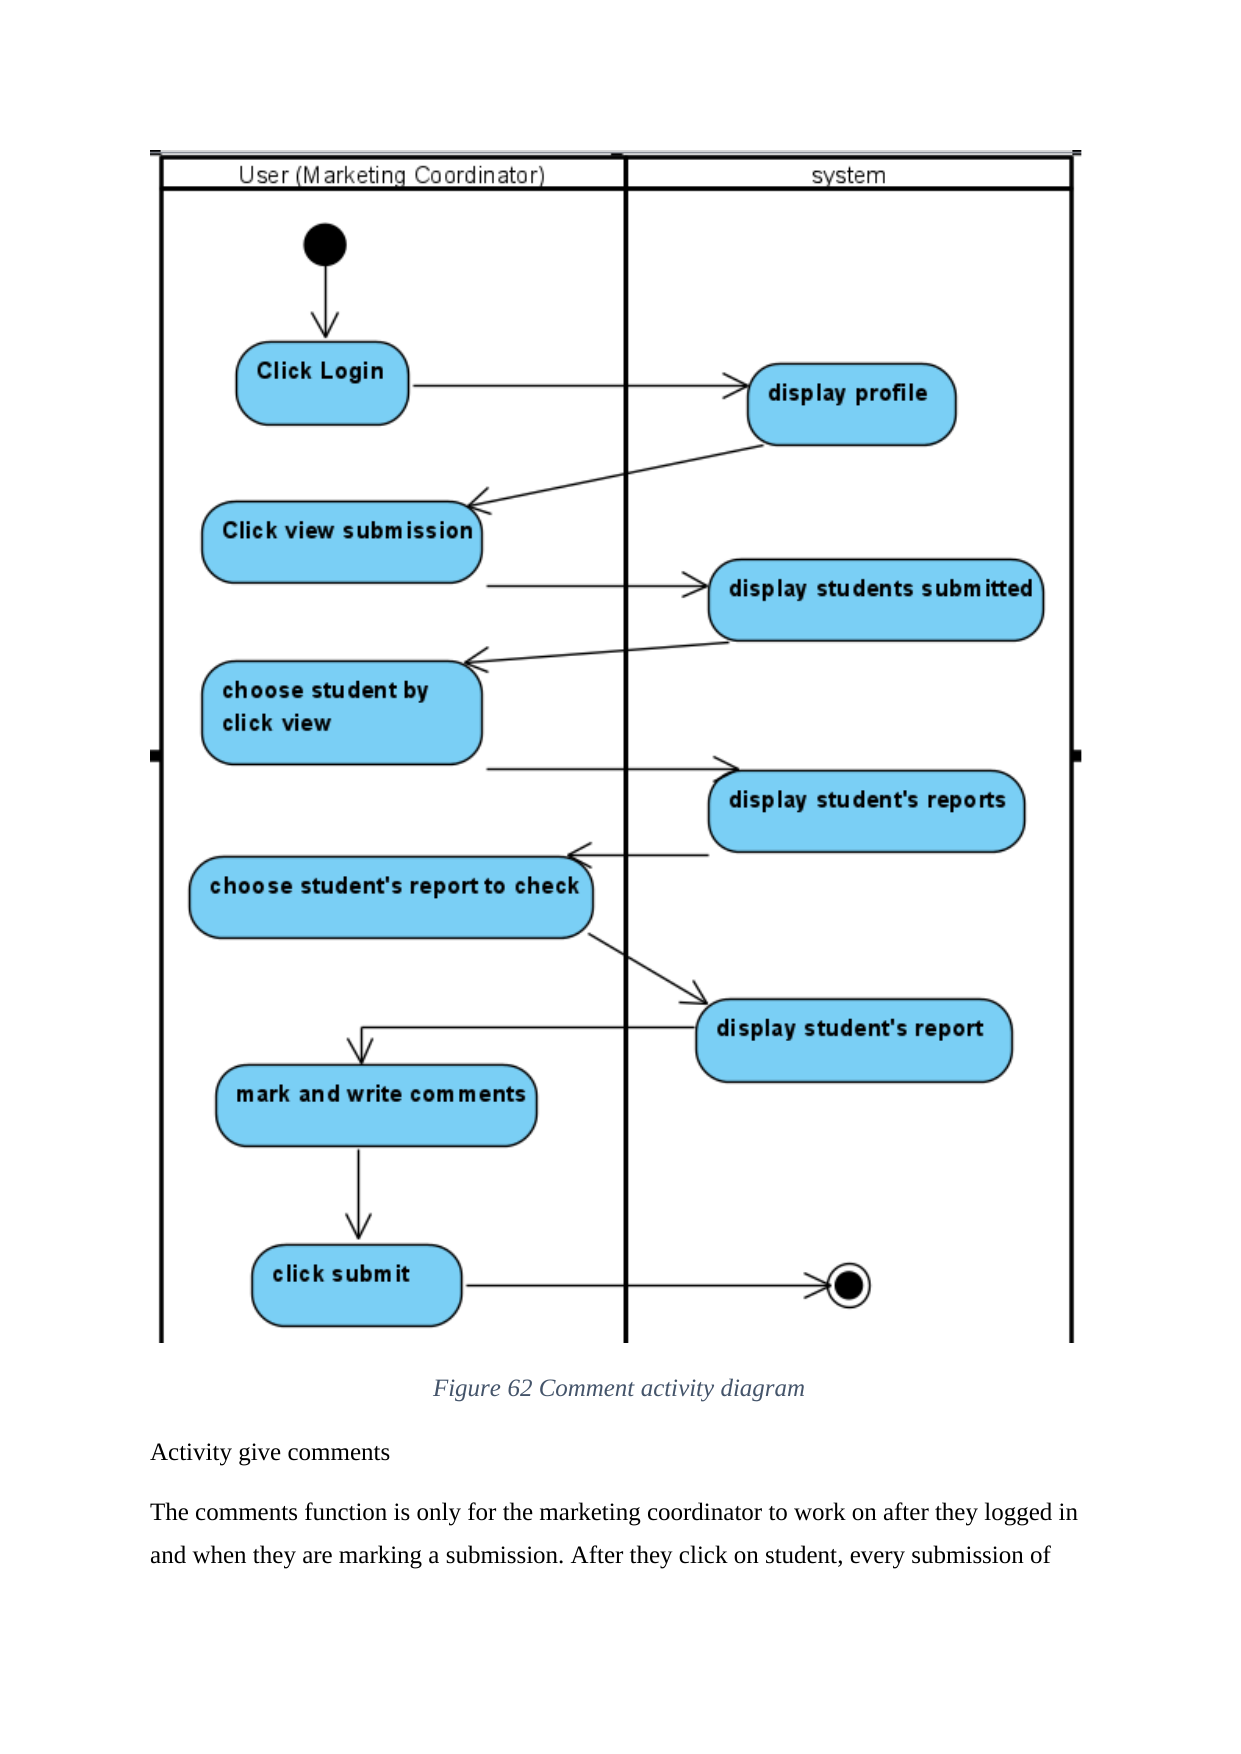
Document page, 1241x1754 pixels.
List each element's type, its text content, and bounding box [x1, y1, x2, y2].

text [150, 1497, 1090, 1569]
text Activity give comments [150, 1437, 1090, 1466]
text Figure 62 Comment activity diagram [150, 1373, 1090, 1402]
picture [150, 150, 1082, 1343]
